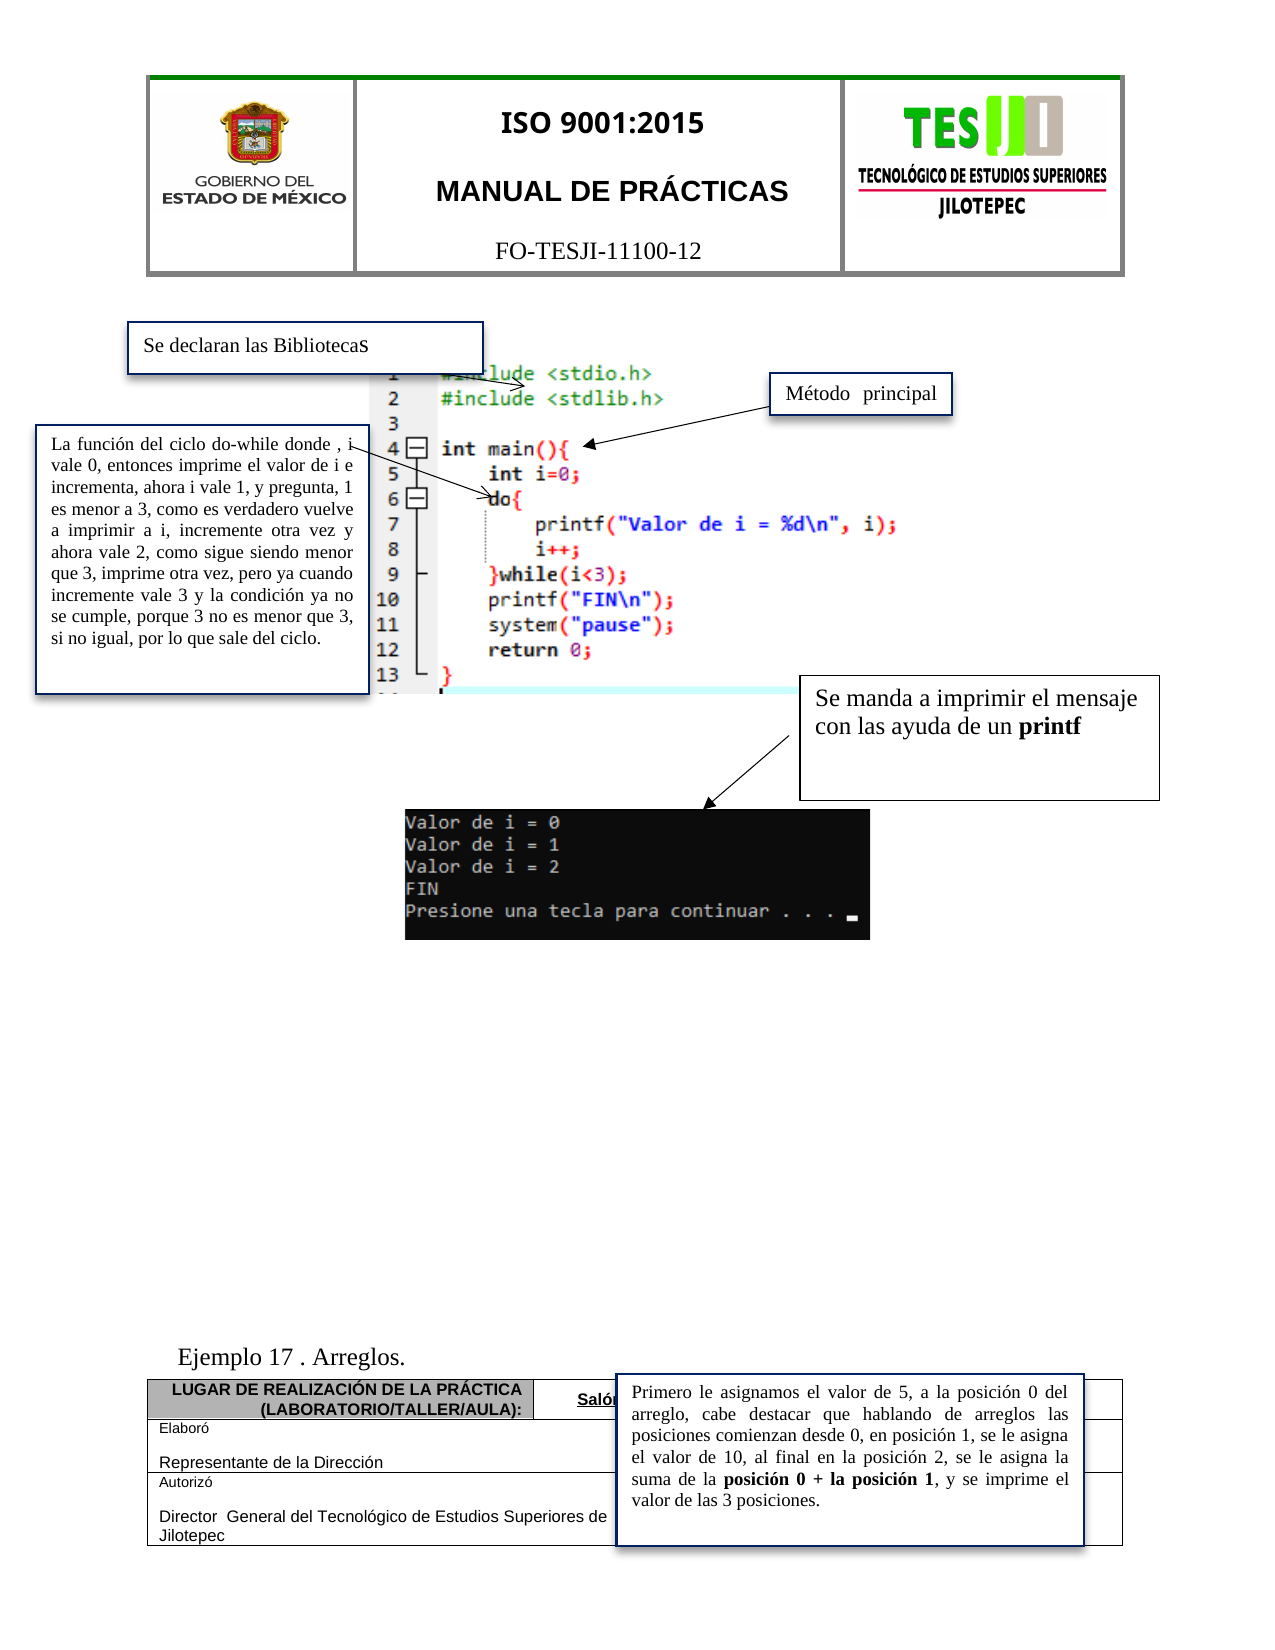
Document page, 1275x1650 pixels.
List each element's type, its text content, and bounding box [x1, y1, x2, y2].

picture [404, 809, 871, 940]
picture [368, 363, 907, 694]
text Ejemplo 17 . Arreglos. [177, 1342, 1098, 1370]
picture [856, 92, 1109, 220]
picture [151, 92, 350, 213]
